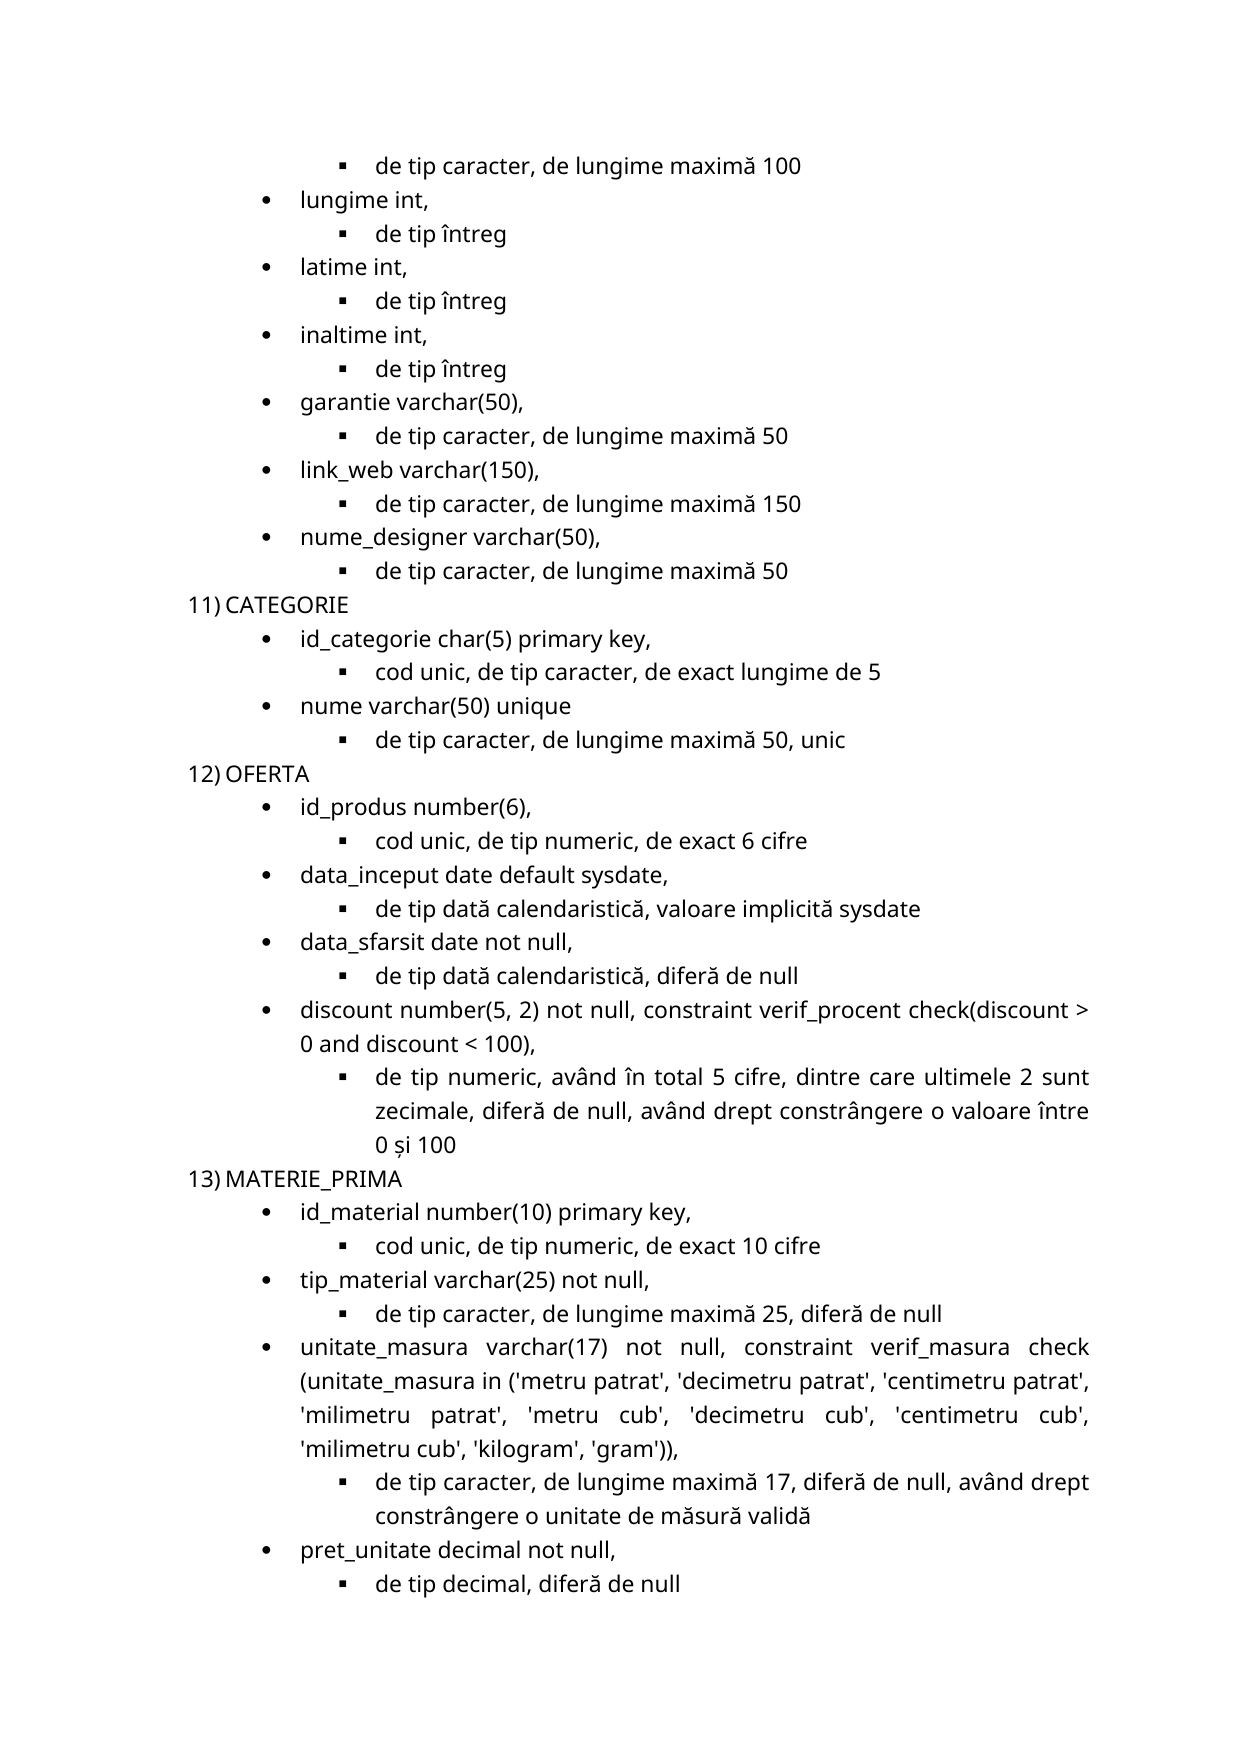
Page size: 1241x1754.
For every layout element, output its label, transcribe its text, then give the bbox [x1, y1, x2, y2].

list de tip caracter, de lungime maximă 50 [337, 555, 1090, 586]
list pret_unitate decimal not null, [262, 1534, 1090, 1565]
list de tip întreg [337, 352, 1090, 384]
list de tip dată calendaristică, diferă de null [337, 960, 1090, 991]
list de tip numeric, având în total 5 cifre, dintre care ultimele 2 sunt zecimale, diferă de null, având drept constrângere o valoare între 0 și 100 [337, 1061, 1090, 1160]
list cod unic, de tip caracter, de exact lungime de 5 [337, 656, 1090, 687]
list de tip caracter, de lungime maximă 17, diferă de null, având drept constrângere o unitate de măsură validă [337, 1466, 1090, 1531]
list de tip caracter, de lungime maximă 50 [337, 420, 1090, 451]
list de tip întreg [337, 217, 1090, 249]
list latime int, [262, 251, 1090, 282]
list lungime int, [262, 184, 1090, 215]
list id_categorie char(5) primary key, [262, 622, 1090, 654]
list OFERTA [187, 757, 1090, 789]
list tip_material varchar(25) not null, [262, 1264, 1090, 1295]
list nume varchar(50) unique [262, 690, 1090, 721]
list cod unic, de tip numeric, de exact 10 cifre [337, 1230, 1090, 1261]
list id_material number(10) primary key, [262, 1196, 1090, 1227]
list de tip caracter, de lungime maximă 100 [337, 150, 1090, 181]
list CATEGORIE [187, 589, 1090, 620]
list garantie varchar(50), [262, 386, 1090, 417]
list discount number(5, 2) not null, constraint verif_procent check(discount > 0 and discount < 100), [262, 994, 1090, 1059]
list data_sfarsit date not null, [262, 926, 1090, 957]
list data_inceput date default sysdate, [262, 859, 1090, 890]
list inaltime int, [262, 319, 1090, 350]
list de tip întreg [337, 285, 1090, 316]
list cod unic, de tip numeric, de exact 6 cifre [337, 825, 1090, 856]
list link_web varchar(150), [262, 454, 1090, 485]
list de tip dată calendaristică, valoare implicită sysdate [337, 892, 1090, 924]
list nume_designer varchar(50), [262, 521, 1090, 552]
list de tip caracter, de lungime maximă 25, diferă de null [337, 1297, 1090, 1329]
list de tip caracter, de lungime maximă 150 [337, 487, 1090, 519]
list de tip caracter, de lungime maximă 50, unic [337, 724, 1090, 755]
list de tip decimal, diferă de null [337, 1567, 1090, 1599]
list id_produs number(6), [262, 791, 1090, 822]
list unitate_masura varchar(17) not null, constraint verif_masura check (unitate_masura in ('metru patrat', 'decimetru patrat', 'centimetru patrat', 'milimetru patrat', 'metru cub', 'decimetru cub', 'centimetru cub', 'milimetru cub', 'kilogram', 'gram')), [262, 1331, 1090, 1464]
list MATERIE_PRIMA [187, 1162, 1090, 1194]
